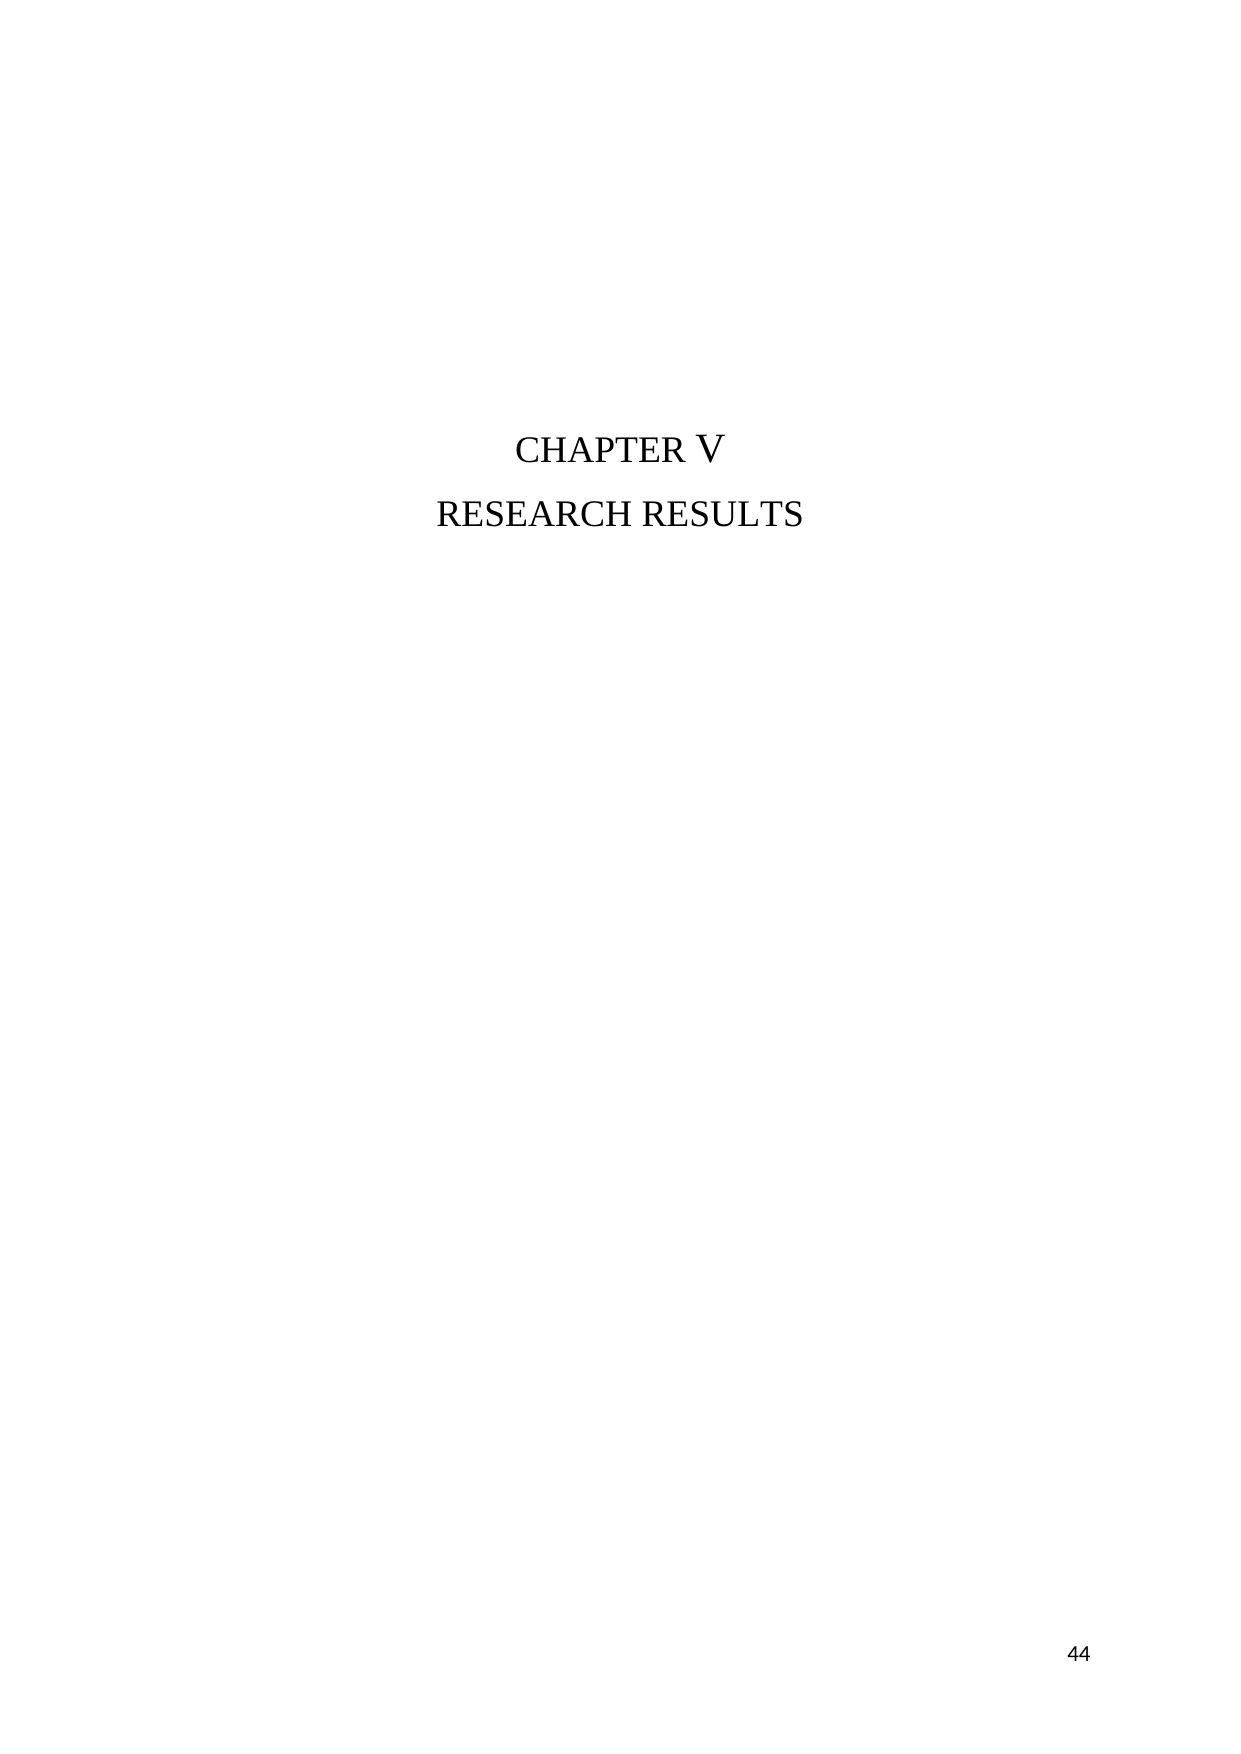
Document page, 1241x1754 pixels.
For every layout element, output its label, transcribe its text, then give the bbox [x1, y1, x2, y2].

text CHAPTER V [150, 423, 1090, 471]
text RESEARCH RESULTS [150, 492, 1090, 535]
